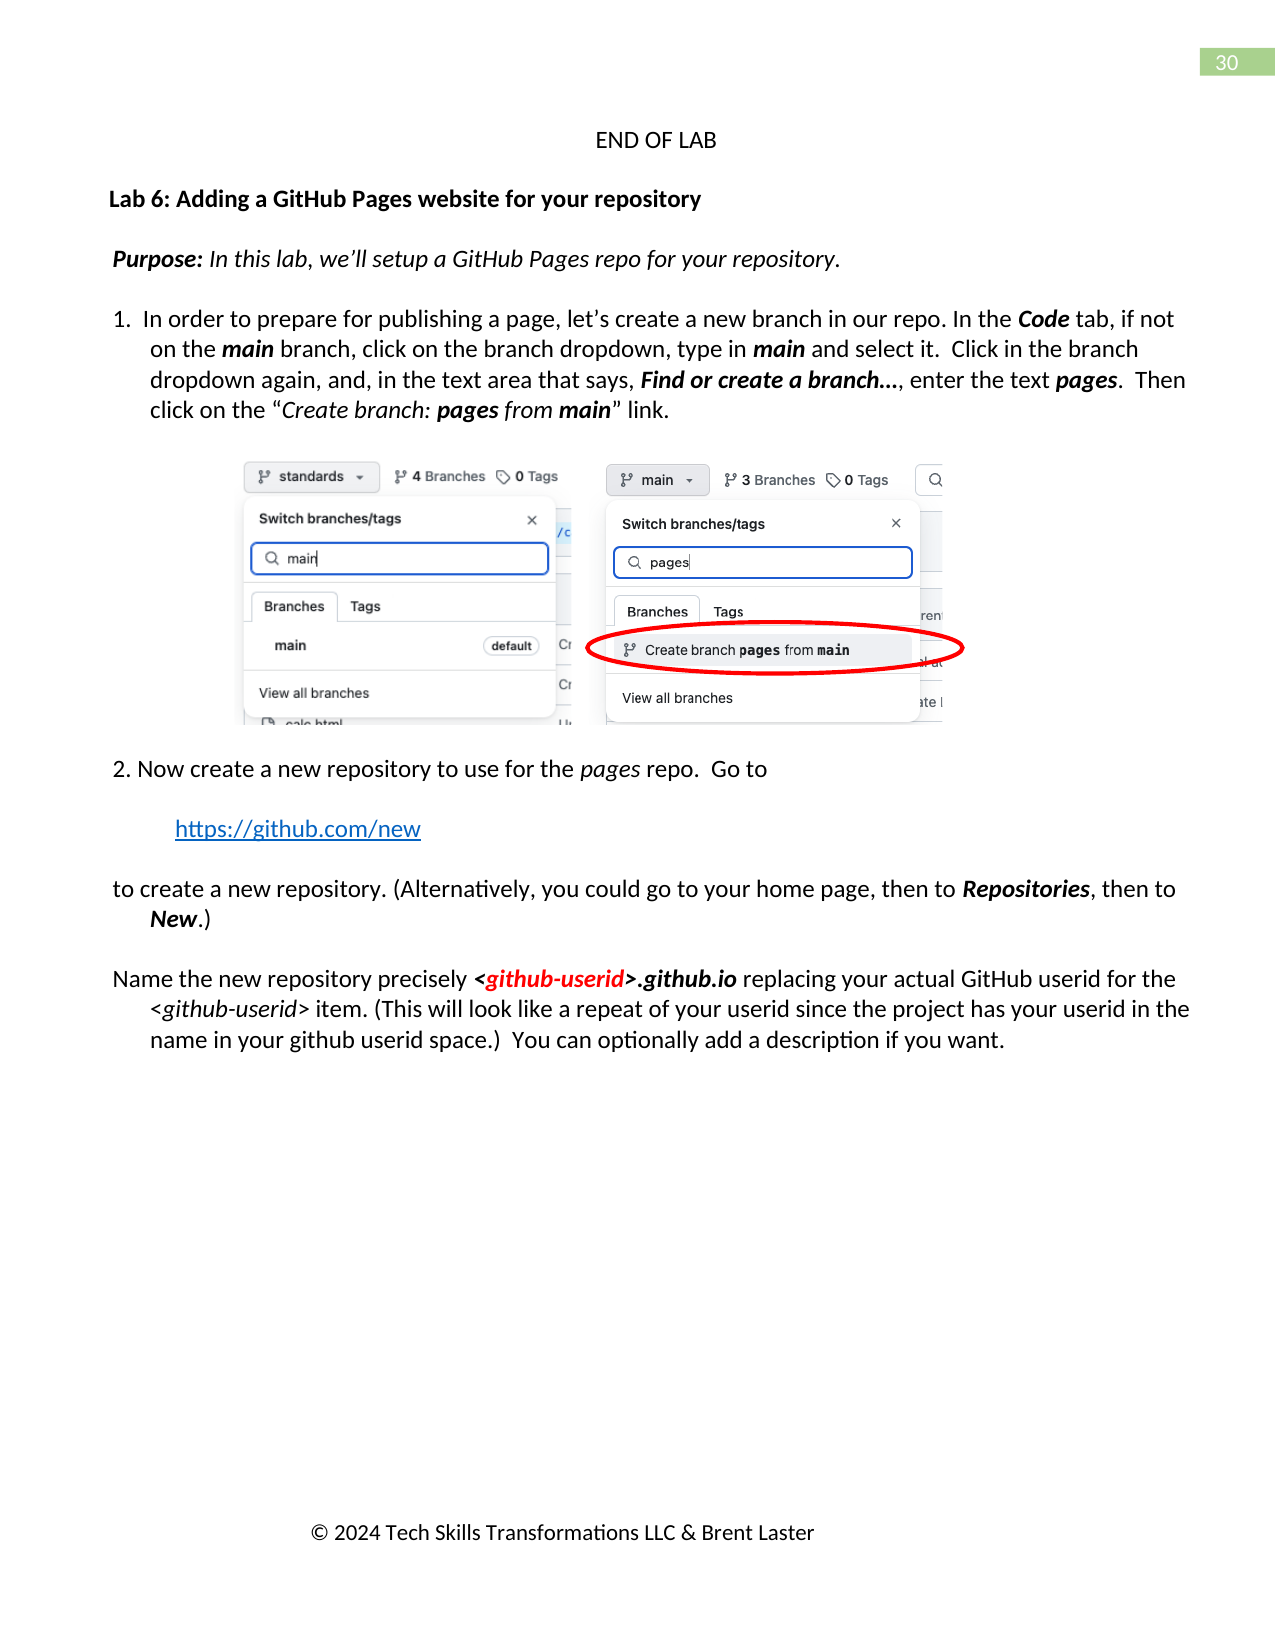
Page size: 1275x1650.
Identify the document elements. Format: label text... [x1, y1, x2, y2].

text 1. In order to prepare for publishing a page, let’s create a new branch in our repo. In the Code tab, if not on the main branch, click on the branch dropdown, type in main and select it. Click in the branch dropdown again, and, in the text area that says, Find or create a branch…, enter the text pages. Then click on the “Create branch: pages from main” link. [112, 303, 1200, 425]
text 2. Now create a new repository to use for the pages repo. Go to [112, 753, 1200, 784]
text Name the new repository precisely <github-userid>.github.io replacing your actual GitHub userid for the <github-userid> item. (This will look like a repeat of your userid since the project has your userid in the name in your github userid space.) You can optionally add a description if you want. [112, 963, 1200, 1054]
picture [234, 454, 572, 725]
text Lab 6: Adding a GitHub Pages website for your repository [75, 183, 1200, 214]
text to create a new repository. (Alternatively, you could go to your home page, then to Repositories, then to New.) [112, 873, 1200, 934]
text https://github.com/new [112, 813, 1200, 844]
picture [590, 625, 943, 671]
picture [588, 654, 943, 725]
picture [588, 455, 943, 641]
text Purpose: In this lab, we’ll setup a GitHub Pages repo for your repository. [112, 243, 1200, 274]
text END OF LAB [112, 124, 1200, 154]
